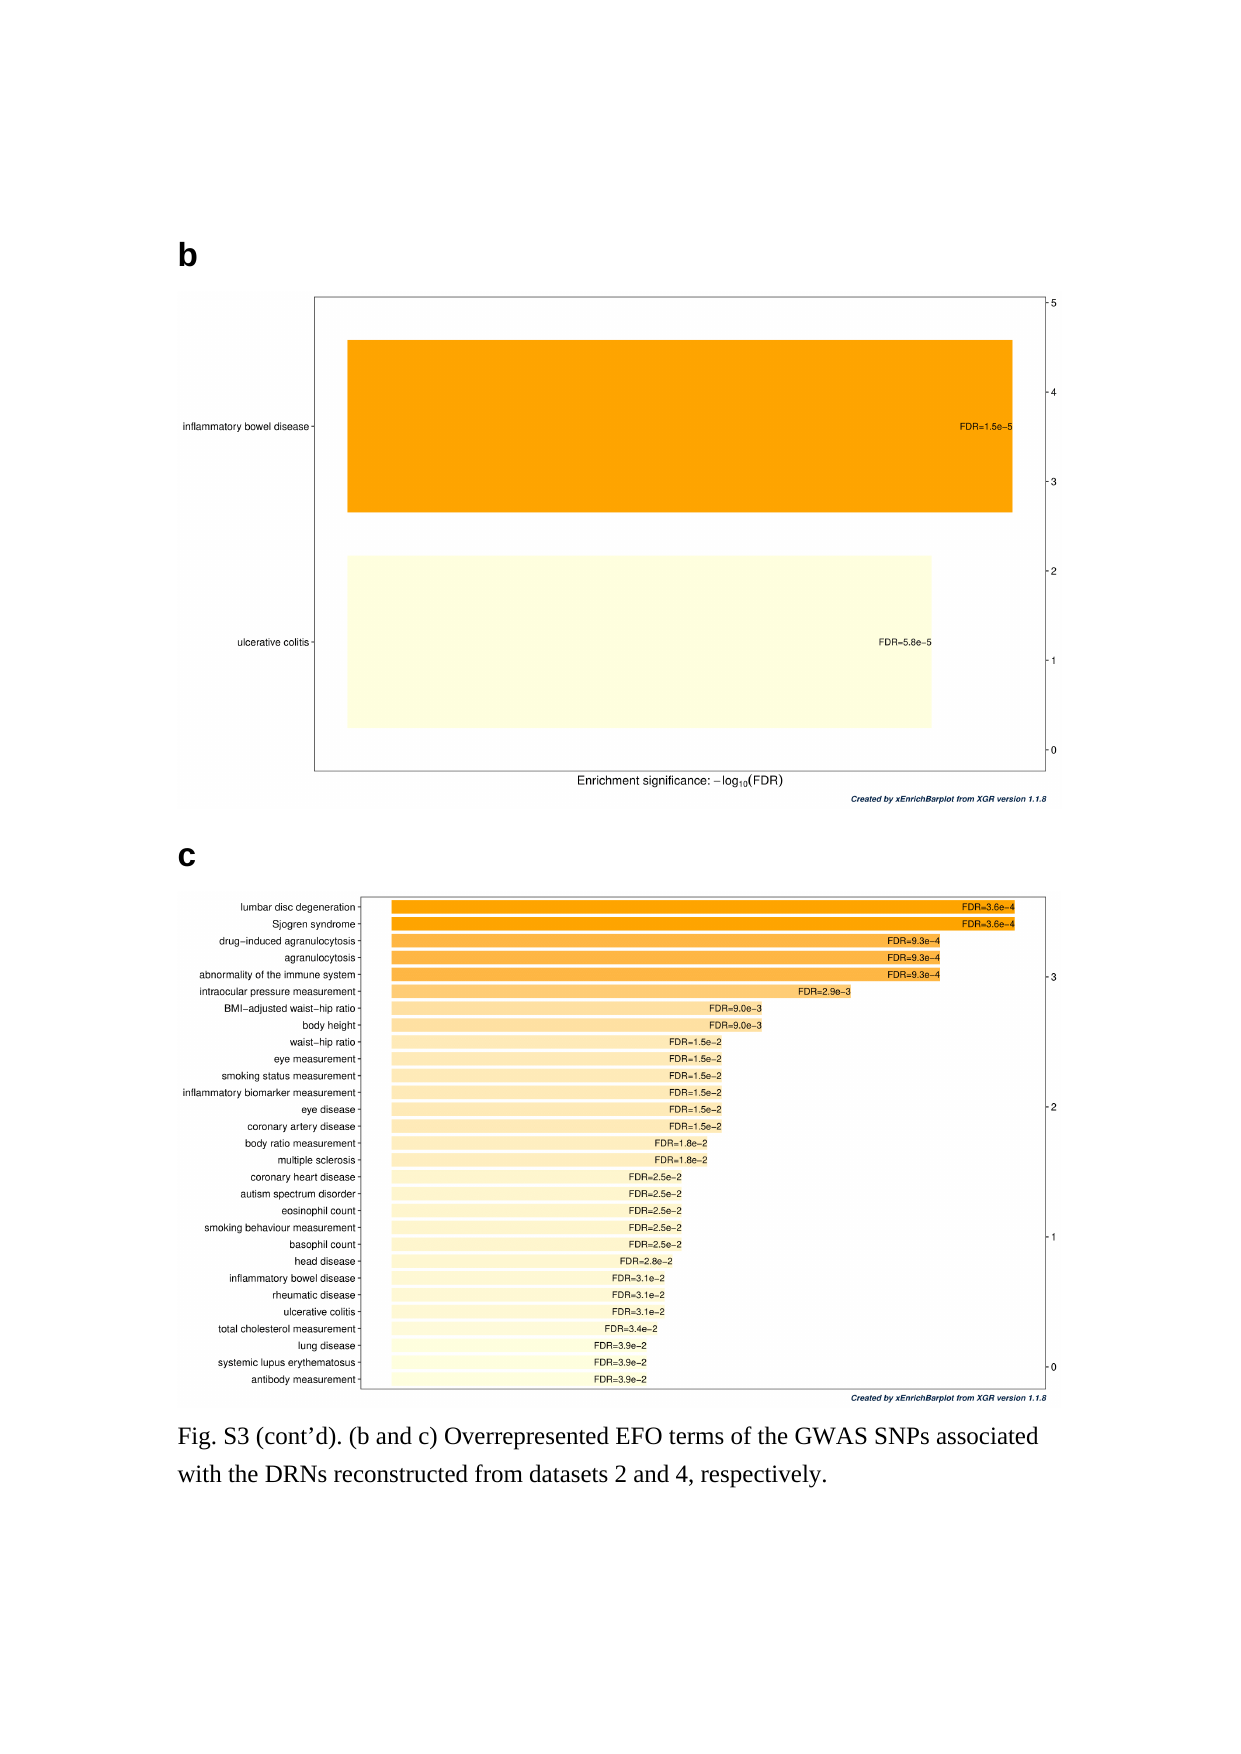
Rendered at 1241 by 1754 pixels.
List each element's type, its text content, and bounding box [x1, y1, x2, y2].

text b [177, 217, 1063, 292]
text Fig. S3 (cont’d). (b and c) Overrepresented EFO terms of the GWAS SNPs associated with the DRNs reconstructed from datasets 2 and 4, respectively. [177, 1417, 1063, 1492]
text c [177, 817, 1063, 892]
picture [177, 891, 1062, 1408]
picture [177, 291, 1062, 809]
